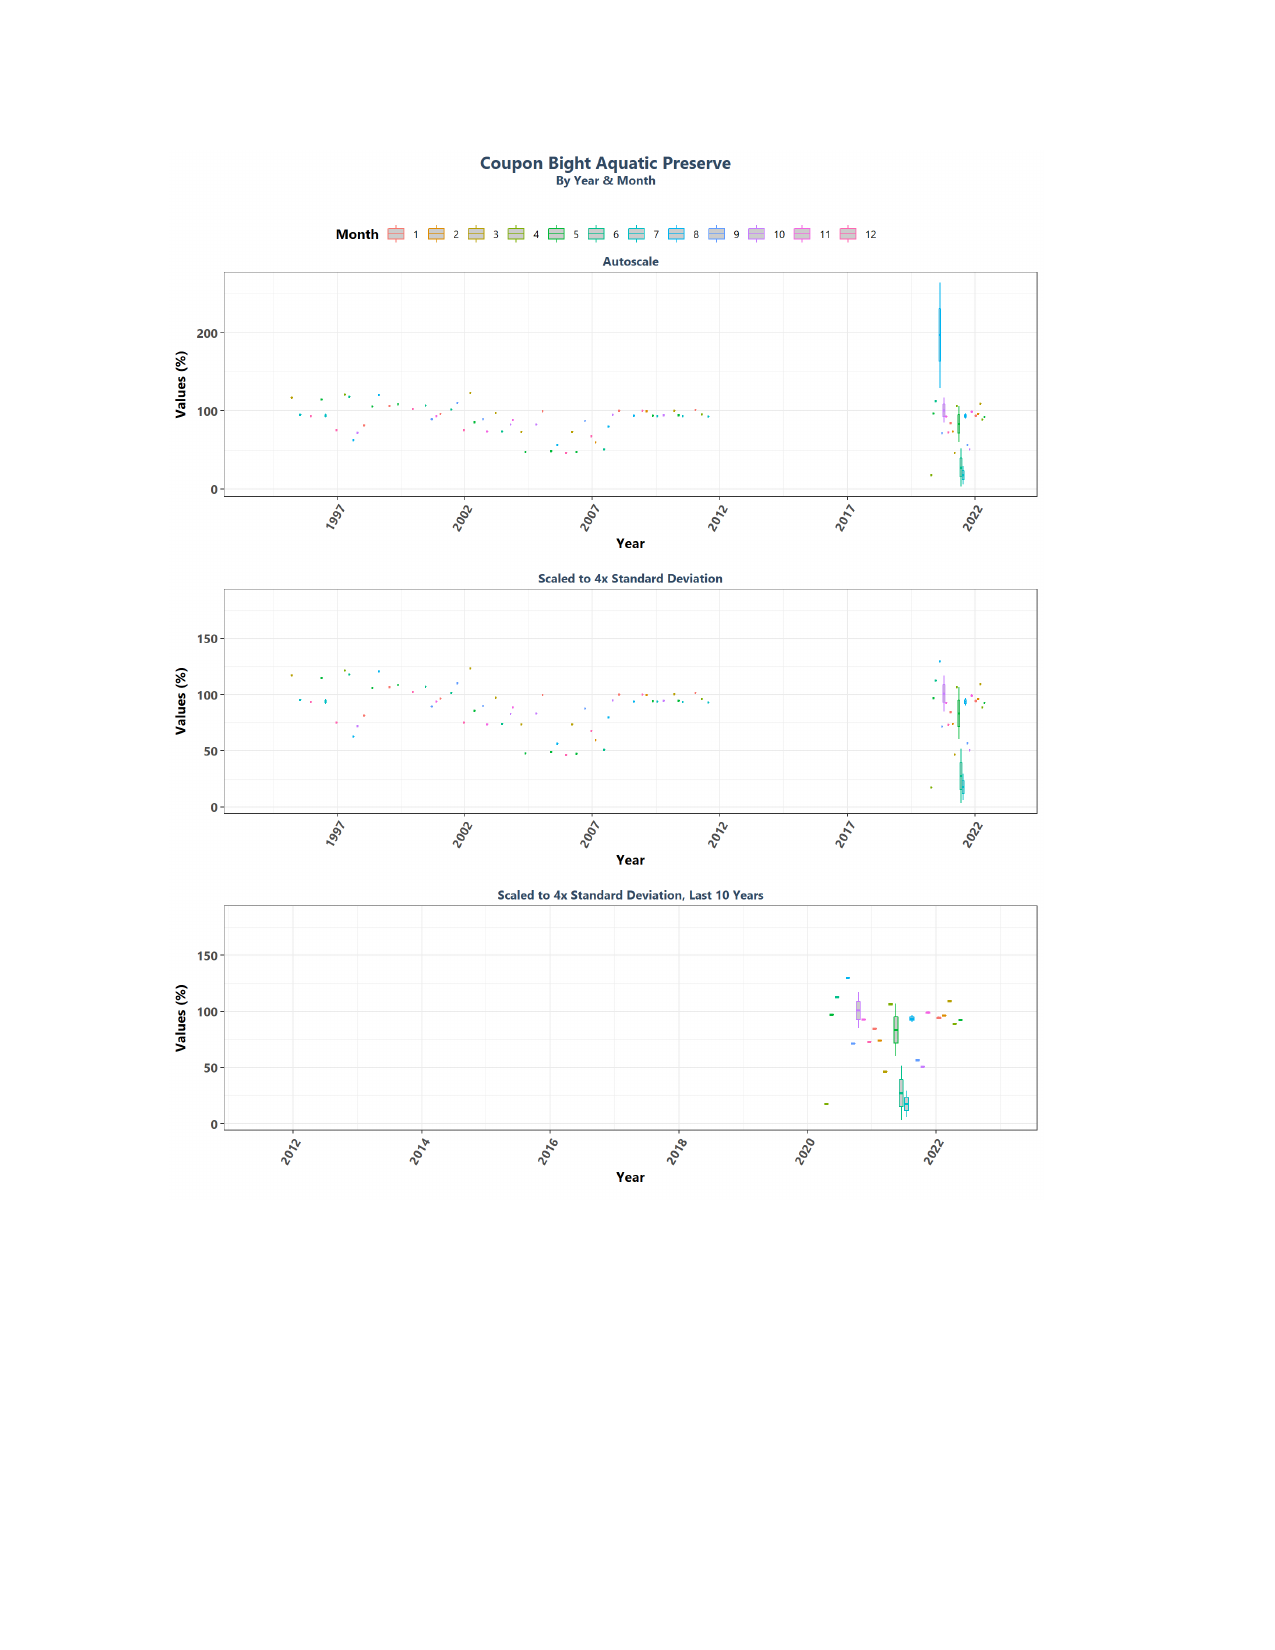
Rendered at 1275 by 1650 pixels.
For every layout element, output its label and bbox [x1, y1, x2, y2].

picture [168, 150, 1044, 1200]
